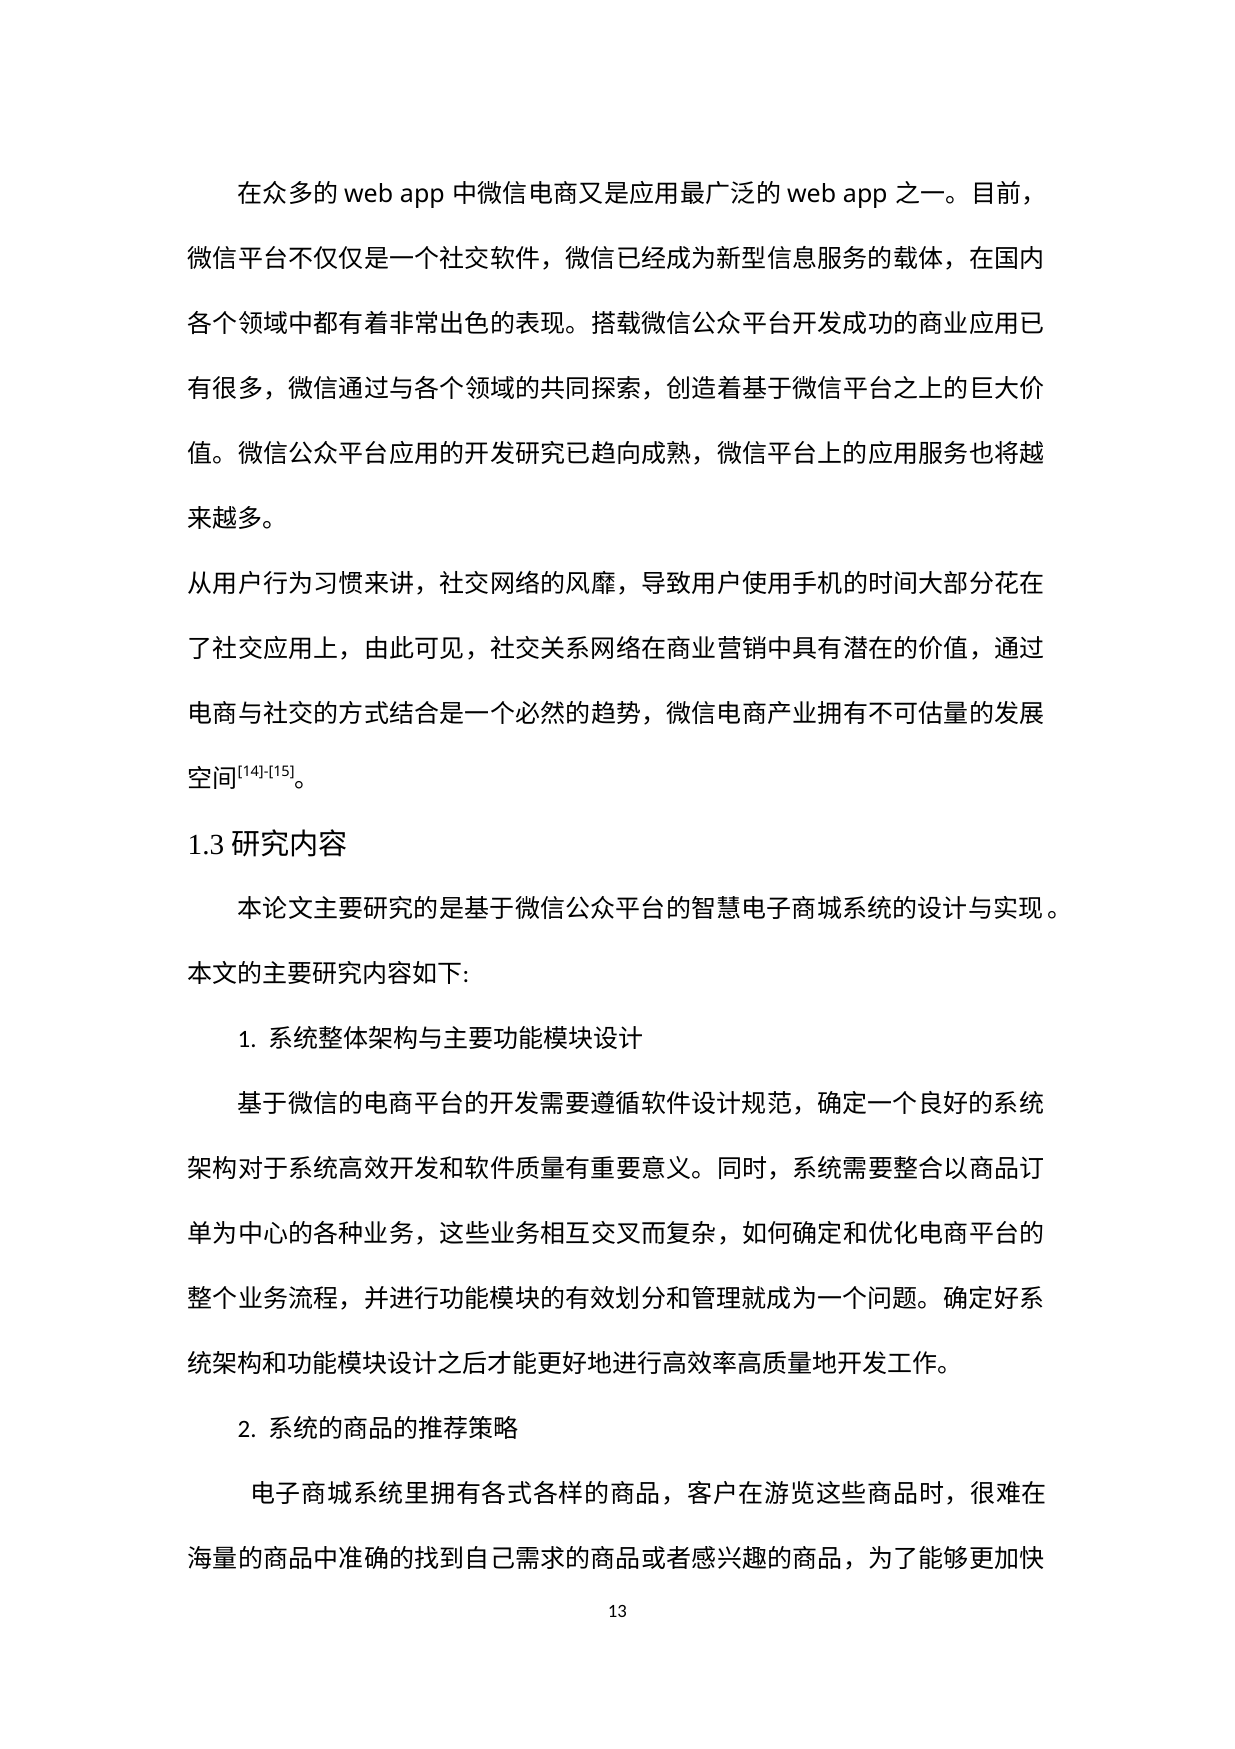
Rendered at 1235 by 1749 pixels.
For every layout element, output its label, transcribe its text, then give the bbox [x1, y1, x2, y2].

text 从用户行为习惯来讲，社交网络的风靡，导致用户使用手机的时间大部分花在了社交应用上，由此可见，社交关系网络在商业营销中具有潜在的价值，通过电商与社交的方式结合是一个必然的趋势，微信电商产业拥有不可估量的发展空间[14]-[15]。 [187, 549, 1047, 809]
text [187, 1459, 1047, 1589]
text 1.3 研究内容 [187, 809, 1047, 874]
text 在众多的web app 中微信电商又是应用最广泛的web app 之一。目前，微信平台不仅仅是一个社交软件，微信已经成为新型信息服务的载体，在国内各个领域中都有着非常出色的表现。搭载微信公众平台开发成功的商业应用已有很多，微信通过与各个领域的共同探索，创造着基于微信平台之上的巨大价值。微信公众平台应用的开发研究已趋向成熟，微信平台上的应用服务也将越来越多。 [187, 159, 1047, 549]
text 基于微信的电商平台的开发需要遵循软件设计规范，确定一个良好的系统架构对于系统高效开发和软件质量有重要意义。同时，系统需要整合以商品订单为中心的各种业务，这些业务相互交叉而复杂，如何确定和优化电商平台的整个业务流程，并进行功能模块的有效划分和管理就成为一个问题。确定好系统架构和功能模块设计之后才能更好地进行高效率高质量地开发工作。 [187, 1069, 1047, 1394]
text 1. 系统整体架构与主要功能模块设计 [187, 1004, 1047, 1069]
text 本论文主要研究的是基于微信公众平台的智慧电子商城系统的设计与实现。本文的主要研究内容如下: [187, 874, 1047, 1004]
text 2. 系统的商品的推荐策略 [187, 1394, 1047, 1459]
